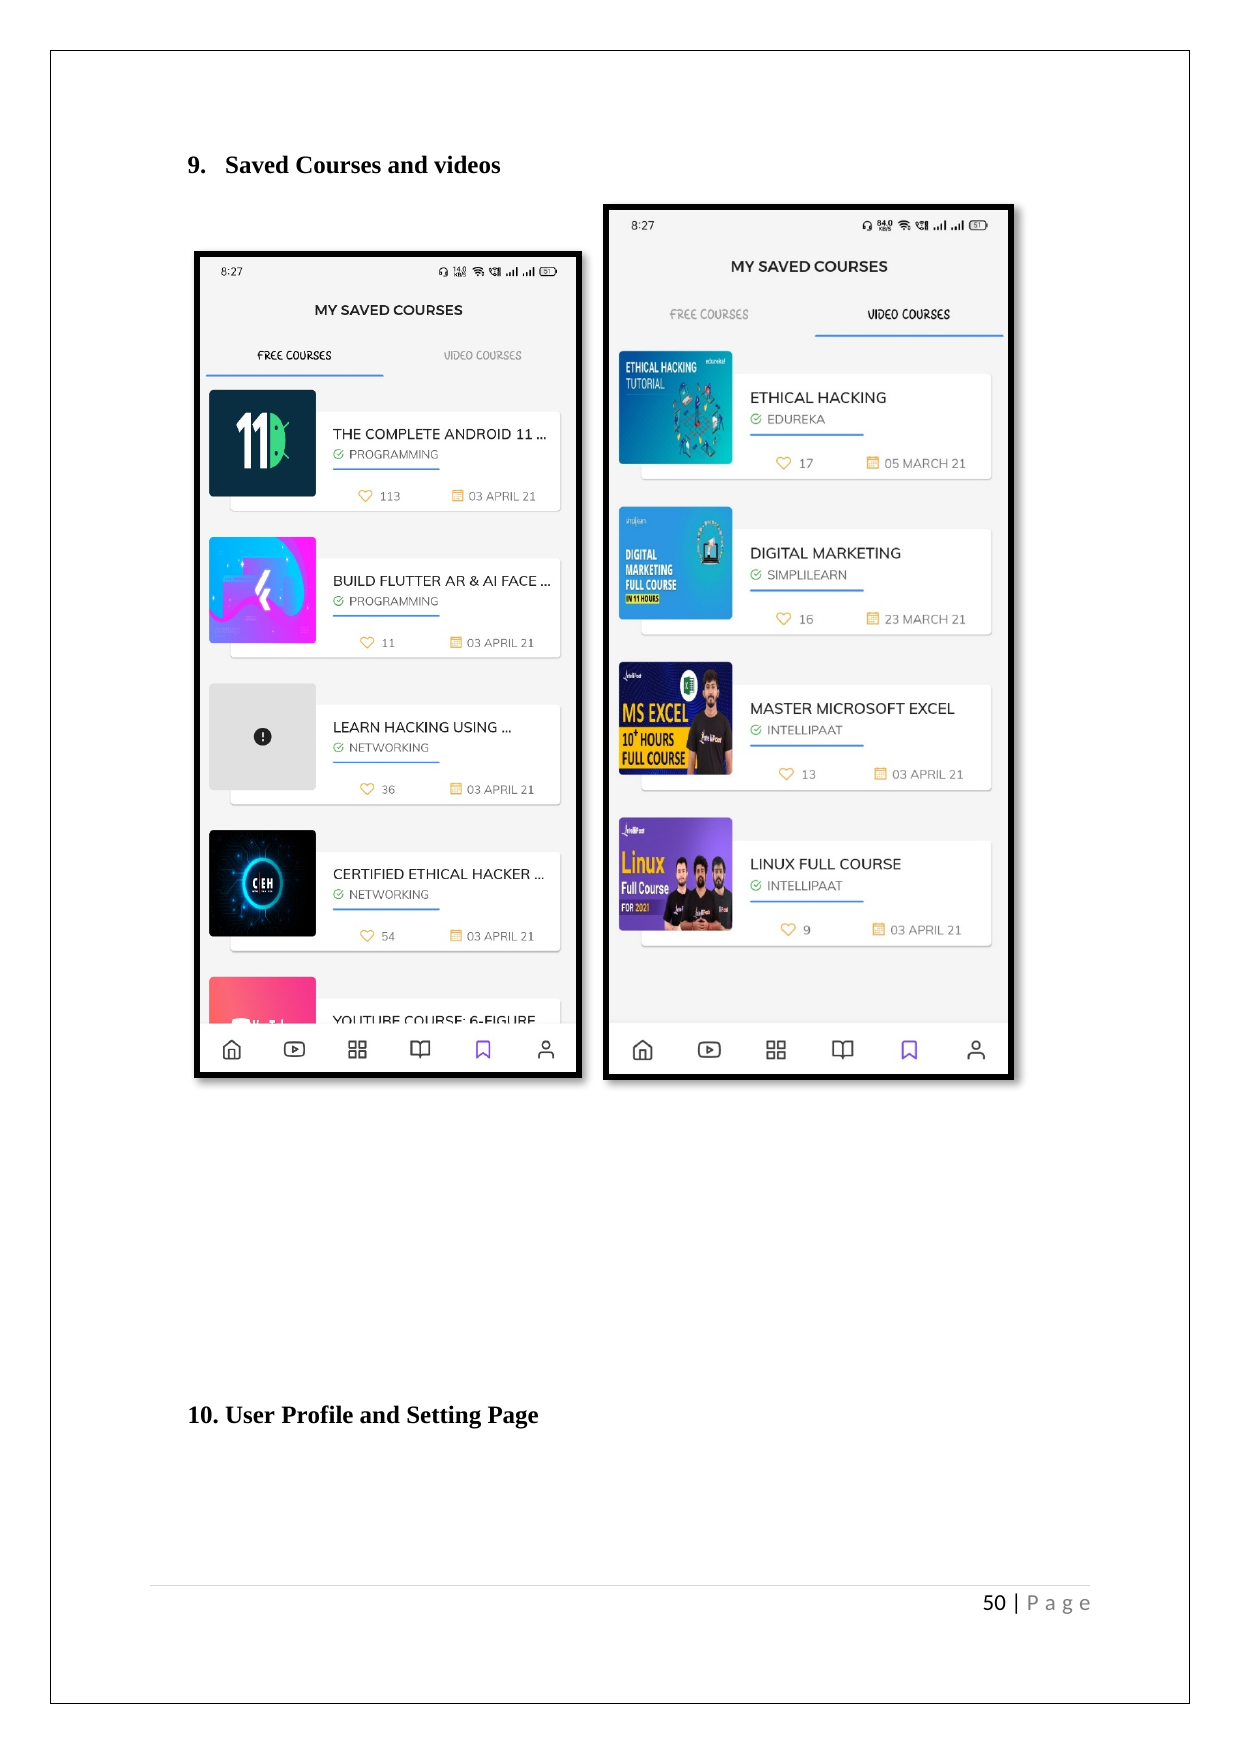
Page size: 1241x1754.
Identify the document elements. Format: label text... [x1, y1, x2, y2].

picture [200, 257, 576, 1072]
picture [609, 210, 1008, 1074]
list Saved Courses and videos [187, 150, 1090, 179]
list User Profile and Setting Page [187, 1400, 1090, 1429]
